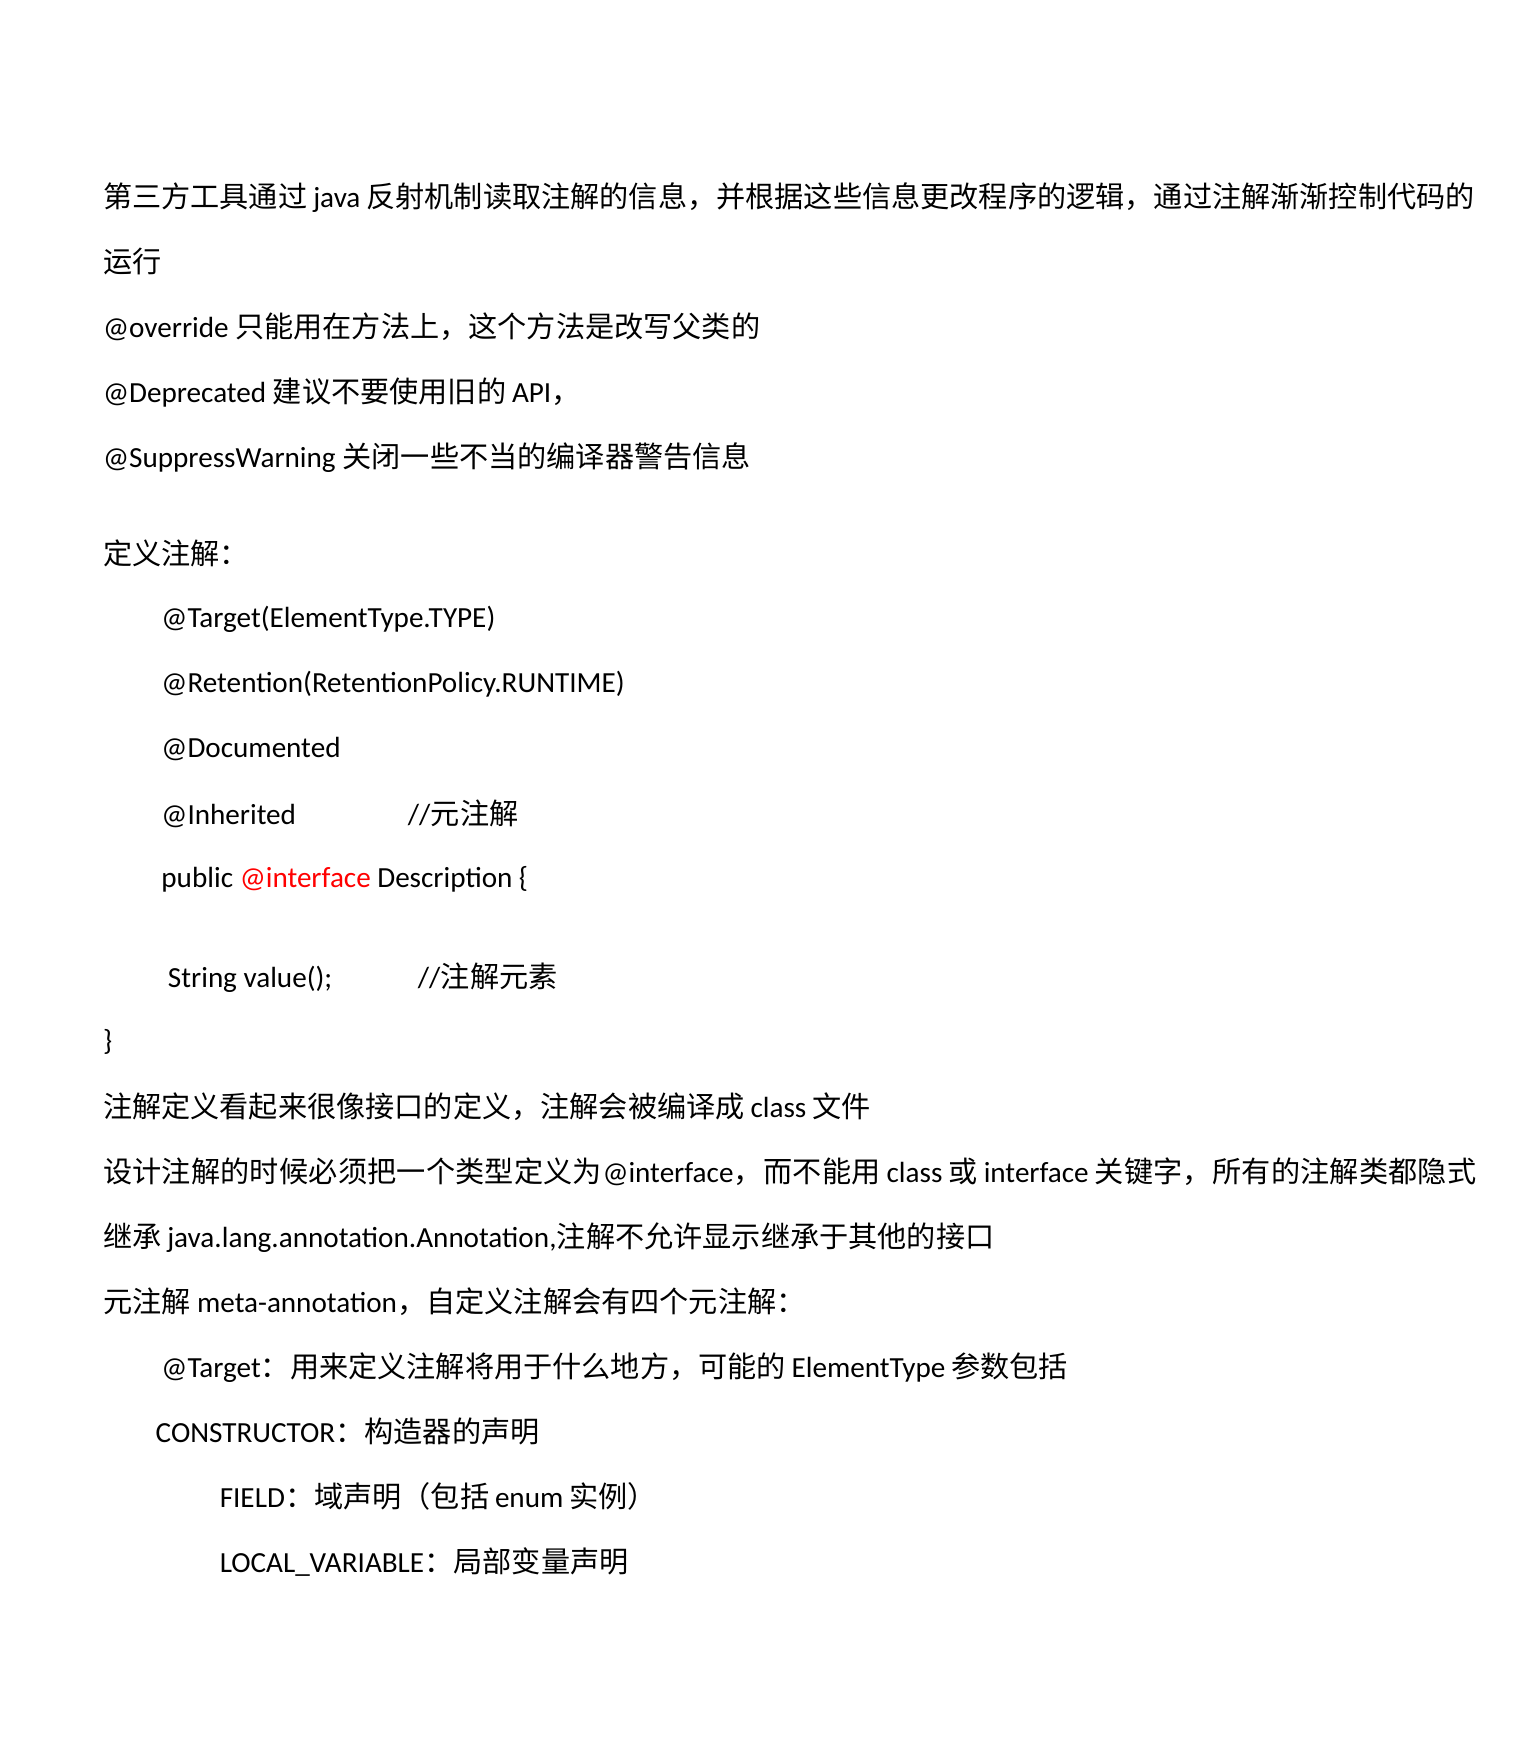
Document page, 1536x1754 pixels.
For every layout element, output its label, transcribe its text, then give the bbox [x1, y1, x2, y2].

list 元注解 meta-annotation，自定义注解会有四个元注解： [103, 1267, 1476, 1332]
list String value(); //注解元素 [103, 942, 1476, 1007]
list @Target：用来定义注解将用于什么地方，可能的ElementType参数包括 CONSTRUCTOR：构造器的声明 [103, 1332, 1476, 1462]
list public @interface Description { [103, 844, 1476, 909]
list 定义注解： [103, 519, 1476, 584]
list } [103, 1007, 1476, 1072]
list @Target(ElementType.TYPE) [103, 584, 1476, 649]
list 注解定义看起来很像接口的定义，注解会被编译成class文件 设计注解的时候必须把一个类型定义为@interface，而不能用class或interface关键字，所有的注解类都隐式继承java.lang.annotation.Annotation,注解不允许显示继承于其他的接口 [103, 1072, 1476, 1267]
list @Documented [103, 714, 1476, 779]
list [103, 162, 1476, 422]
list FIELD：域声明（包括enum实例） [103, 1462, 1476, 1527]
list @SuppressWarning 关闭一些不当的编译器警告信息 [103, 422, 1476, 519]
list @Inherited //元注解 [103, 779, 1476, 844]
list @Retention(RetentionPolicy.RUNTIME) [103, 649, 1476, 714]
list LOCAL_VARIABLE：局部变量声明 [103, 1527, 1476, 1592]
